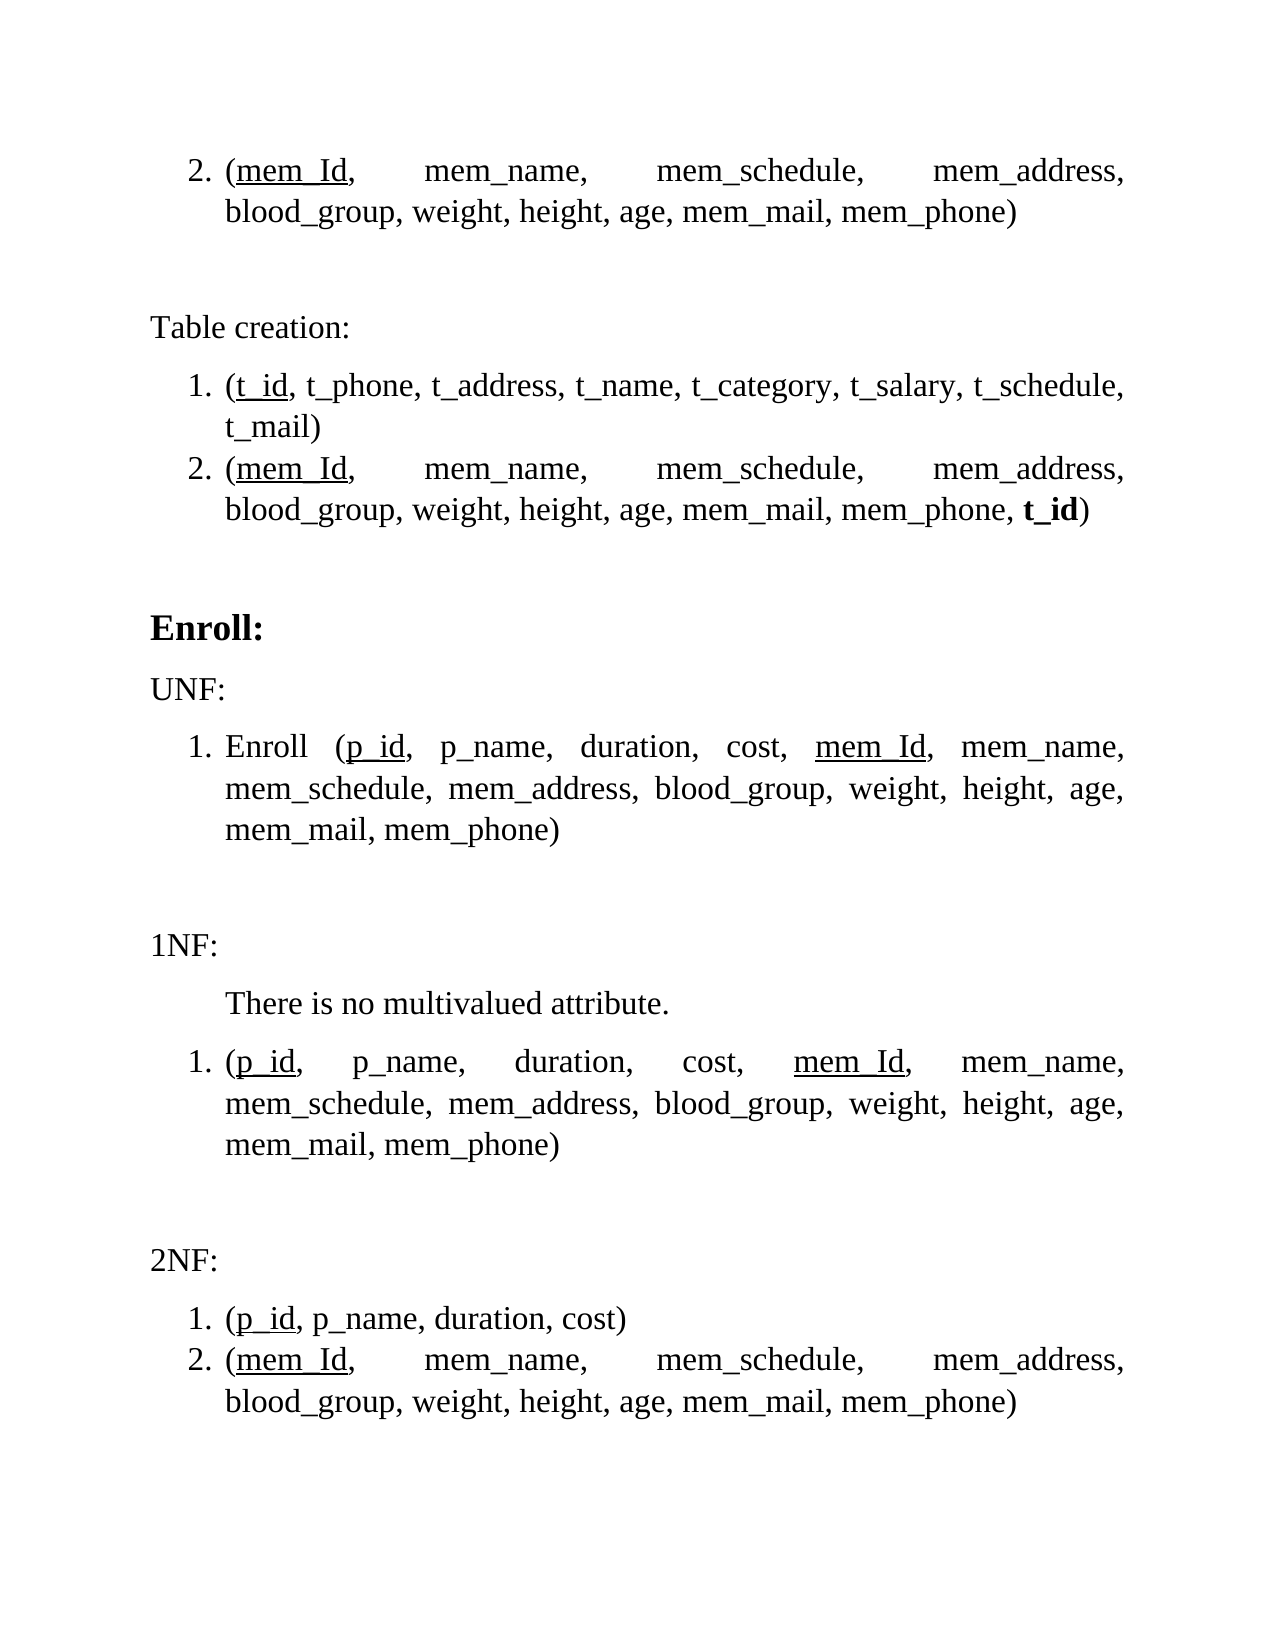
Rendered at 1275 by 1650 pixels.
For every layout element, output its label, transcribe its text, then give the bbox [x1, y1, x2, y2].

list (p_id, p_name, duration, cost) [187, 1298, 1125, 1337]
text 1NF: [150, 926, 1125, 964]
text UNF: [150, 669, 1125, 707]
list Enroll (p_id, p_name, duration, cost, mem_Id, mem_name, mem_schedule, mem_address, blood_group, weight, height, age, mem_mail, mem_phone) [187, 727, 1125, 848]
list (mem_Id, mem_name, mem_schedule, mem_address, blood_group, weight, height, age, mem_mail, mem_phone, t_id) [187, 448, 1125, 528]
text There is no multivalued attribute. [150, 983, 1125, 1022]
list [187, 150, 1125, 230]
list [187, 1340, 1125, 1419]
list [187, 365, 1125, 445]
list (p_id, p_name, duration, cost, mem_Id, mem_name, mem_schedule, mem_address, blood_group, weight, height, age, mem_mail, mem_phone) [187, 1042, 1125, 1163]
text 2NF: [150, 1240, 1125, 1279]
text Enroll: [150, 606, 1125, 649]
text Table creation: [150, 307, 1125, 346]
